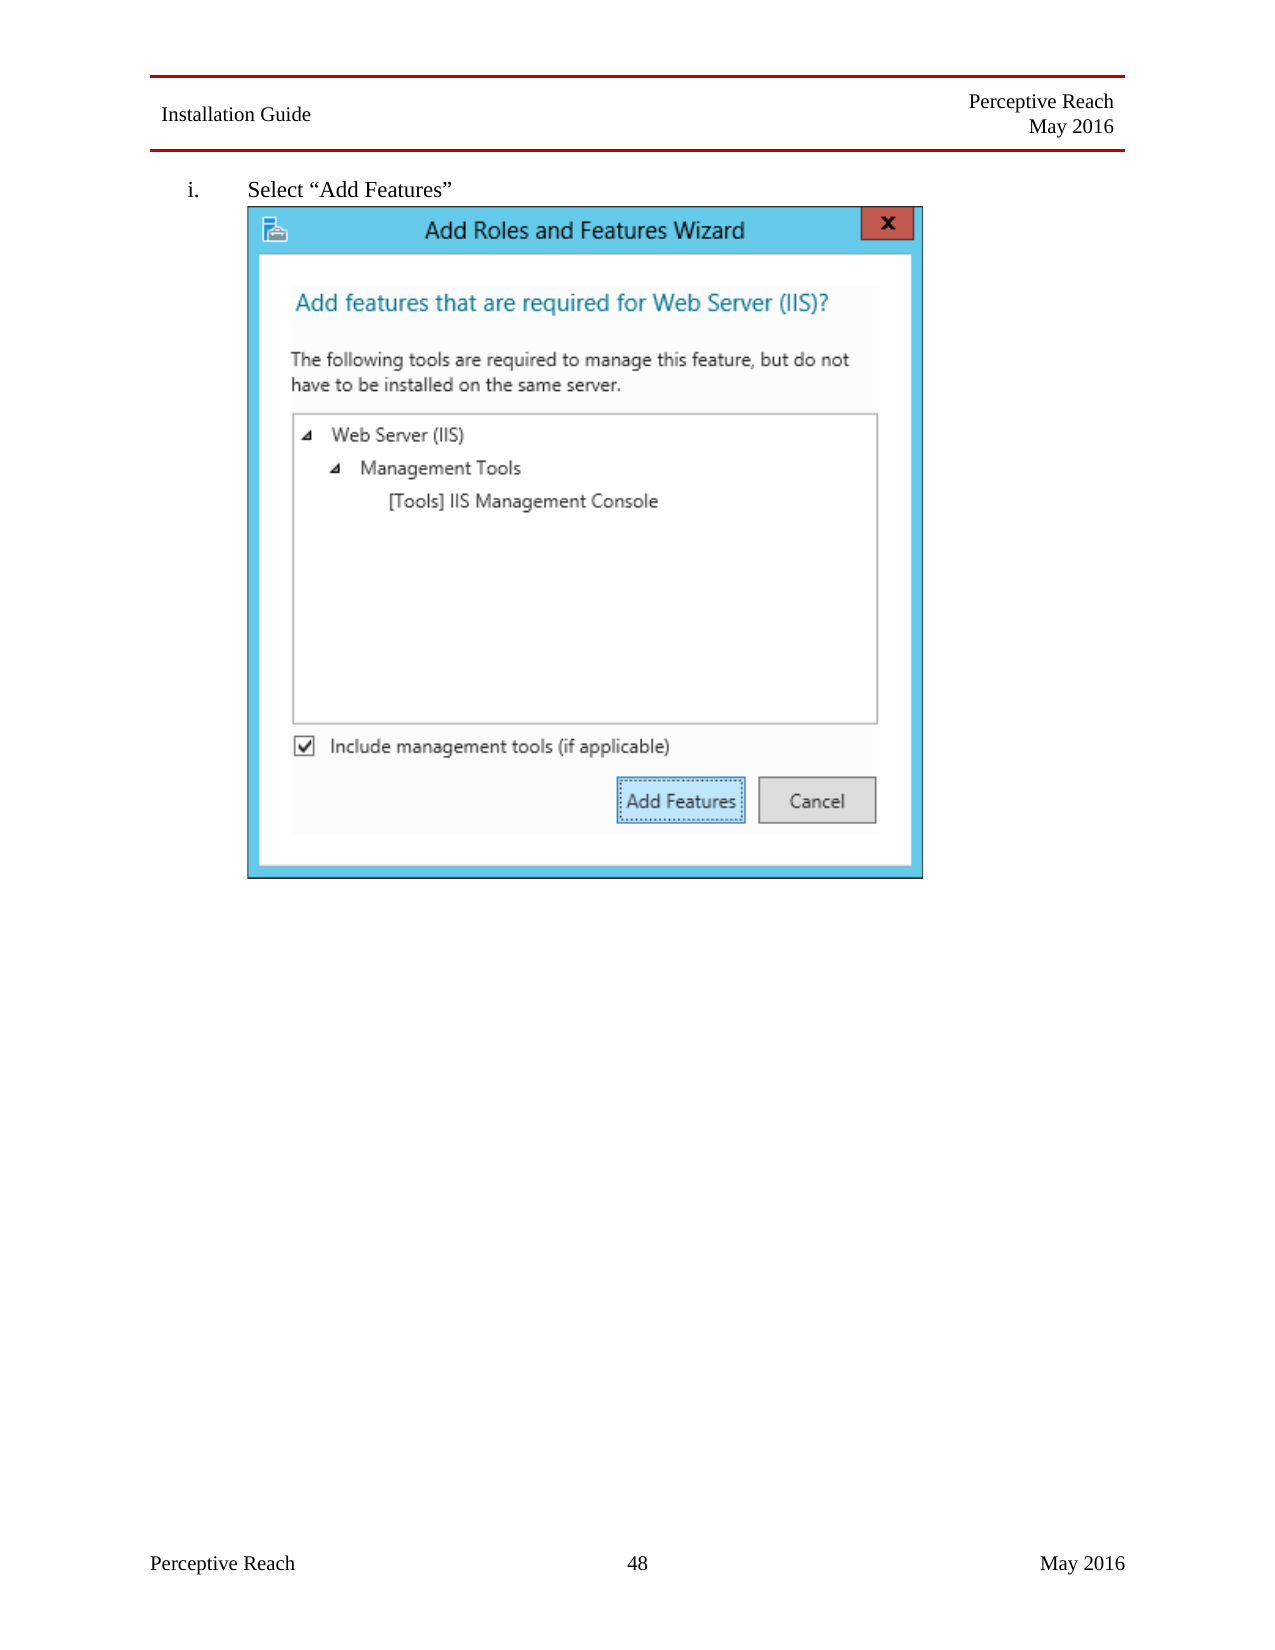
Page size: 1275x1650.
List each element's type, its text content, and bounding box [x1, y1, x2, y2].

picture [247, 206, 924, 879]
